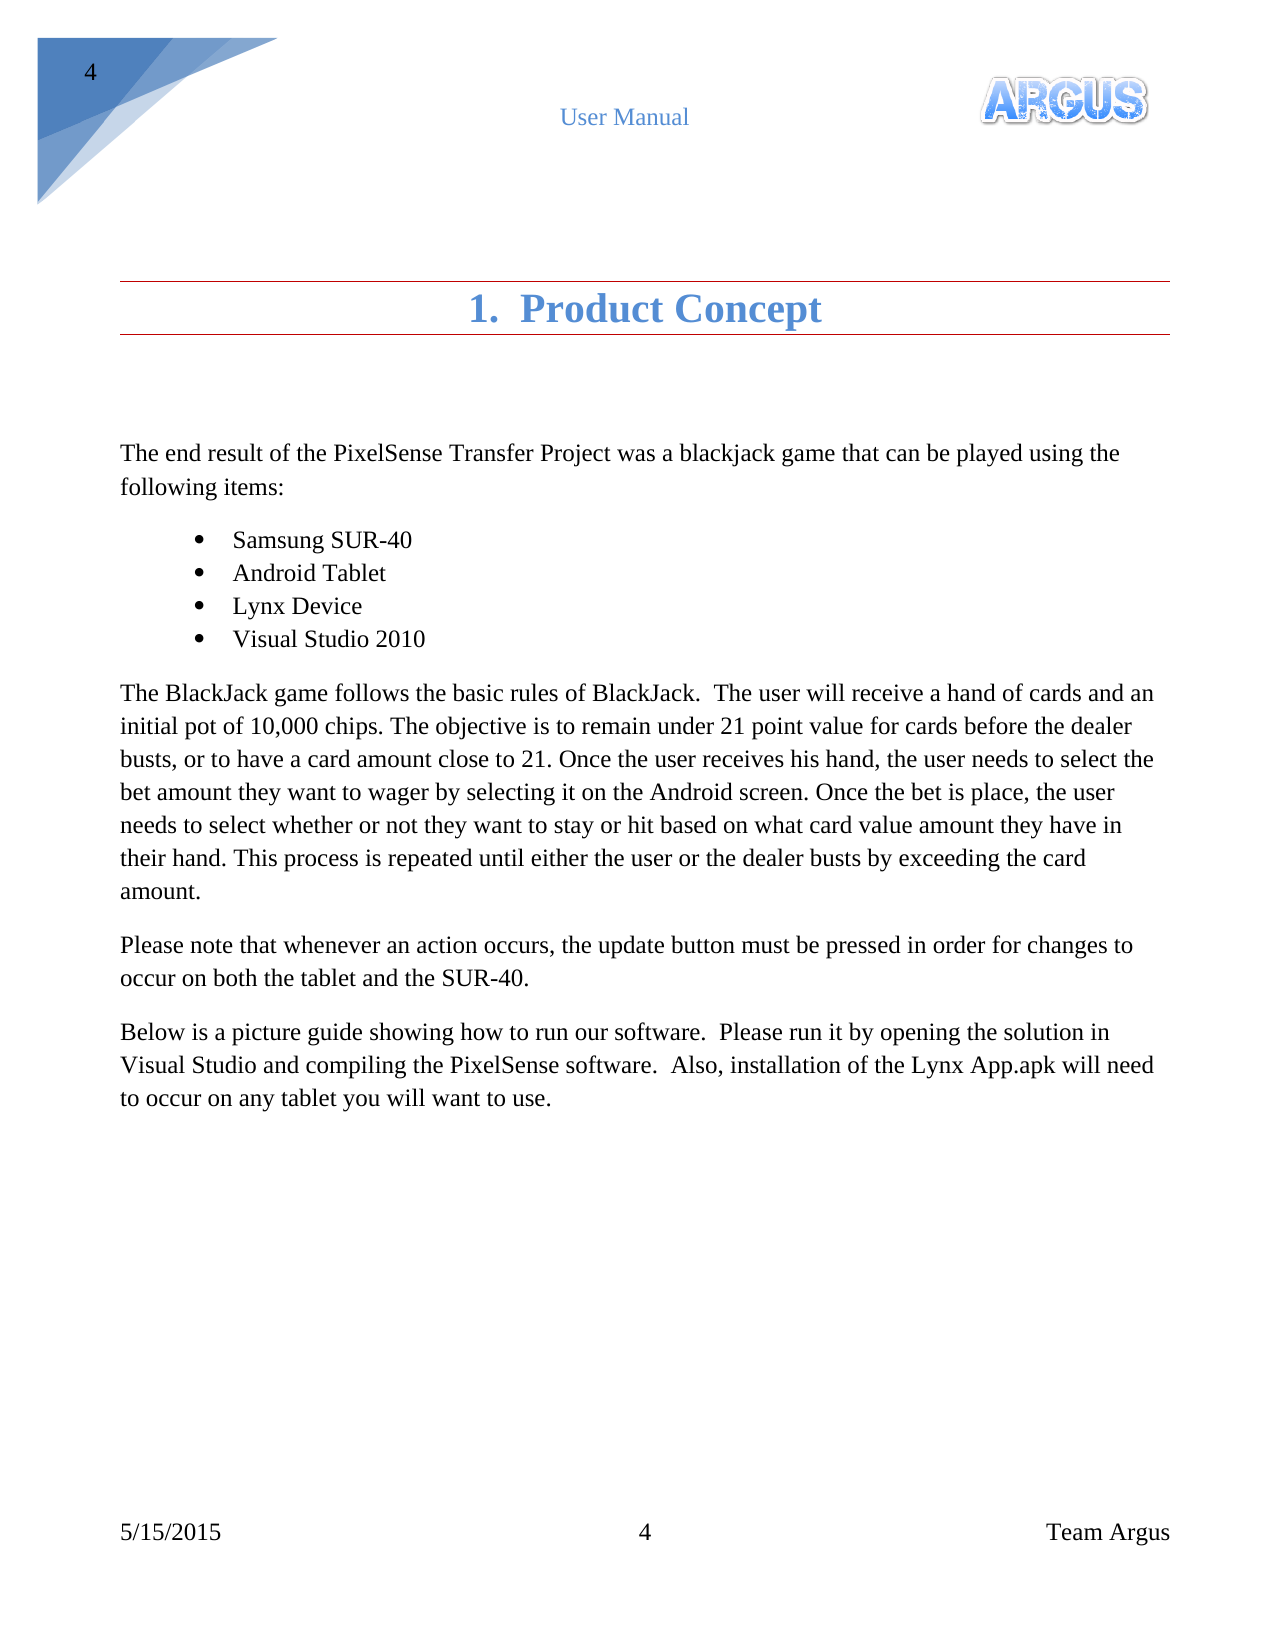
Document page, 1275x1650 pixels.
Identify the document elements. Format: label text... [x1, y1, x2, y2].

text Please note that whenever an action occurs, the update button must be pressed in order for changes to occur on both the tablet and the SUR-40. [120, 930, 1170, 992]
list Visual Studio 2010 [195, 624, 1170, 653]
text The BlackJack game follows the basic rules of BlackJack. The user will receive a hand of cards and an initial pot of 10,000 chips. The objective is to remain under 21 point value for cards before the dealer busts, or to have a card amount close to 21. Once the user receives his hand, the user needs to select the bet amount they want to wager by selecting it on the Android screen. Once the bet is place, the user needs to select whether or not they want to stay or hit based on what card value amount they have in their hand. This process is repeated until either the user or the dealer busts by exceeding the card amount. [120, 678, 1170, 905]
list Lynx Device [195, 591, 1170, 620]
text Below is a picture guide showing how to run our software. Please run it by opening the solution in Visual Studio and compiling the PixelSense software. Also, installation of the Lynx App.apk will need to occur on any tablet you will want to use. [120, 1017, 1170, 1112]
text The end result of the PixelSense Transfer Project was a blackjack game that can be played using the following items: [120, 438, 1170, 500]
list Android Tablet [195, 558, 1170, 587]
subtitle 1. Product Concept [120, 282, 1170, 334]
list Samsung SUR-40 [195, 525, 1170, 554]
picture [978, 75, 1150, 126]
picture [37, 37, 279, 206]
